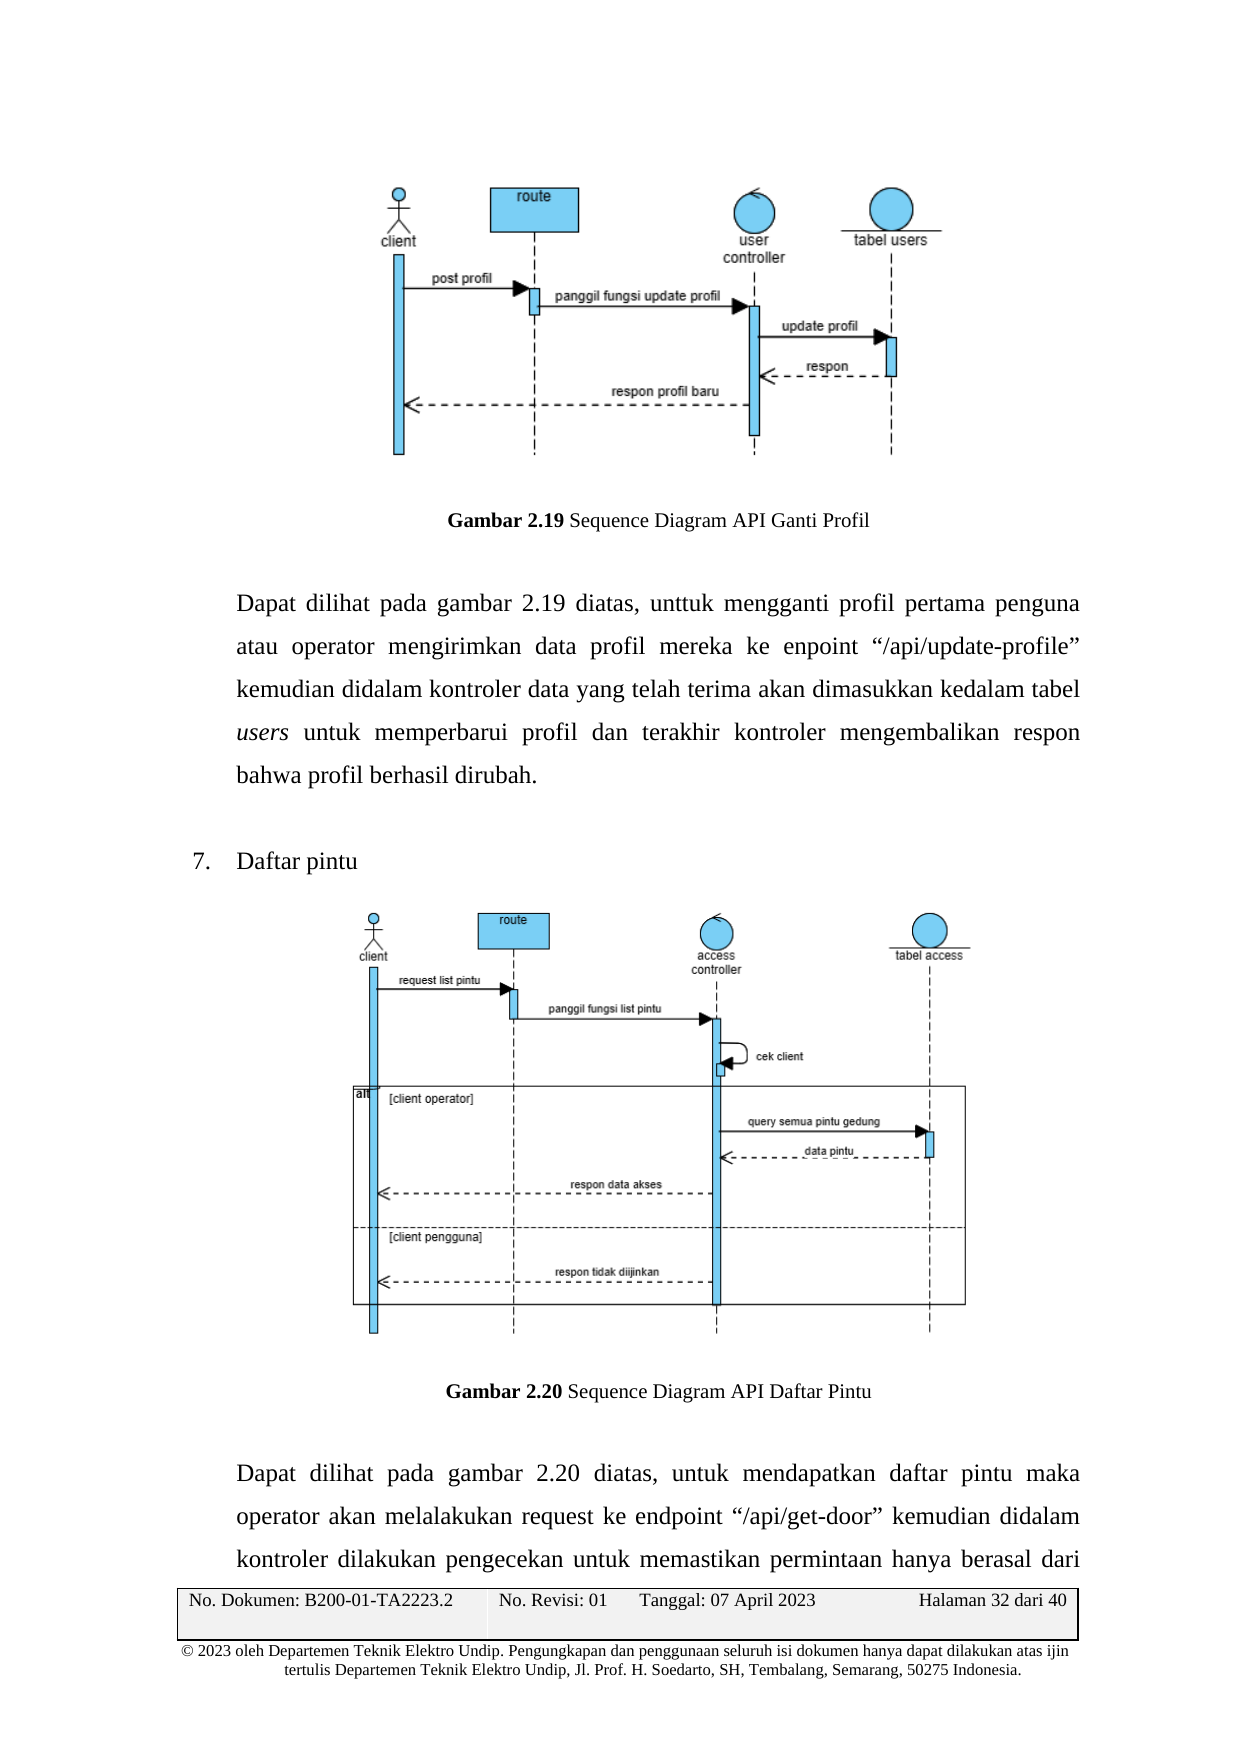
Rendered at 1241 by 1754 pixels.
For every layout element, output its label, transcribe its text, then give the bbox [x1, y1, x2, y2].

picture [336, 889, 981, 1352]
text Dapat dilihat pada gambar 2.19 diatas, unttuk mengganti profil pertama penguna atau operator mengirimkan data profil mereka ke enpoint “/api/update-profile” kemudian didalam kontroler data yang telah terima akan dimasukkan kedalam tabel users untuk memperbarui profil dan terakhir kontroler mengembalikan respon bahwa profil berhasil dirubah. [236, 588, 1081, 789]
picture [361, 165, 956, 482]
text Gambar 2.19 Sequence Diagram API Ganti Profil [236, 508, 1081, 532]
list Daftar pintu [192, 846, 1081, 875]
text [236, 1458, 1081, 1573]
text Gambar 2.20 Sequence Diagram API Daftar Pintu [236, 1379, 1081, 1403]
